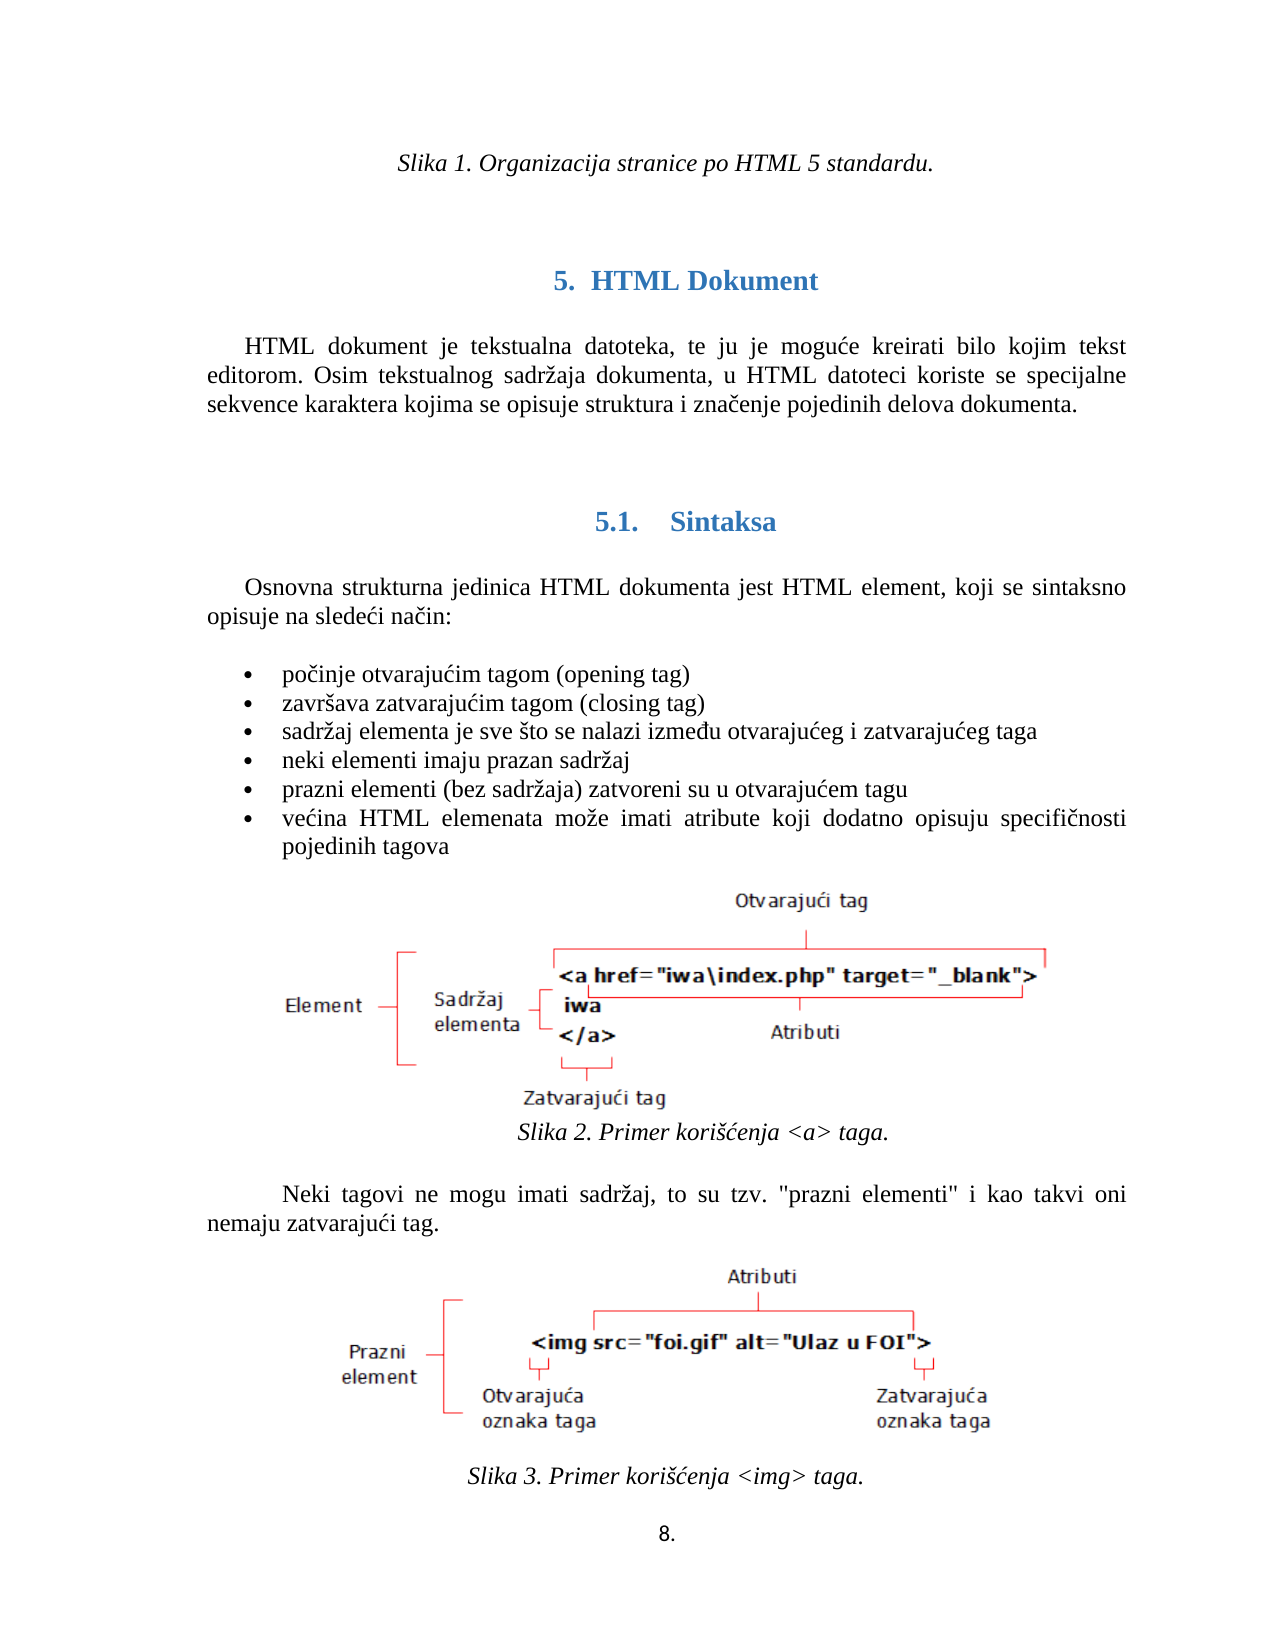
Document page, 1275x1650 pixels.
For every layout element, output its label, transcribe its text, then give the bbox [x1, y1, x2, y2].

list počinje otvarajućim tagom (opening tag) [244, 659, 1127, 688]
list većina HTML elemenata može imati atribute koji dodatno opisuju specifičnosti pojedinih tagova [244, 803, 1127, 860]
text Slika 3. Primer korišćenja <img> taga. [207, 1461, 1127, 1490]
text Slika 1. Organizacija stranice po HTML 5 standardu. [207, 148, 1127, 176]
subtitle Sintaksa [244, 504, 1127, 538]
text HTML dokument je tekstualna datoteka, te ju je moguće kreirati bilo kojim tekst editorom. Osim tekstualnog sadržaja dokumenta, u HTML datoteci koriste se specijalne sekvence karaktera kojima se opisuje struktura i značenje pojedinih delova dokumenta. [207, 331, 1127, 417]
list prazni elementi (bez sadržaja) zatvoreni su u otvarajućem tagu [244, 774, 1127, 803]
list neki elementi imaju prazan sadržaj [244, 745, 1127, 774]
list sadržaj elementa je sve što se nalazi između otvarajućeg i zatvarajućeg taga [244, 716, 1127, 745]
text Neki tagovi ne mogu imati sadržaj, to su tzv. "prazni elementi" i kao takvi oni nemaju zatvarajući tag. [207, 1179, 1127, 1236]
text Osnovna strukturna jedinica HTML dokumenta jest HTML element, koji se sintaksno opisuje na sledeći način: [207, 572, 1127, 630]
text Slika 2. Primer korišćenja <a> taga. [207, 1117, 1127, 1146]
picture [340, 1265, 994, 1436]
picture [285, 889, 1050, 1113]
list završava zatvarajućim tagom (closing tag) [244, 688, 1127, 716]
subtitle HTML Dokument [244, 263, 1127, 297]
